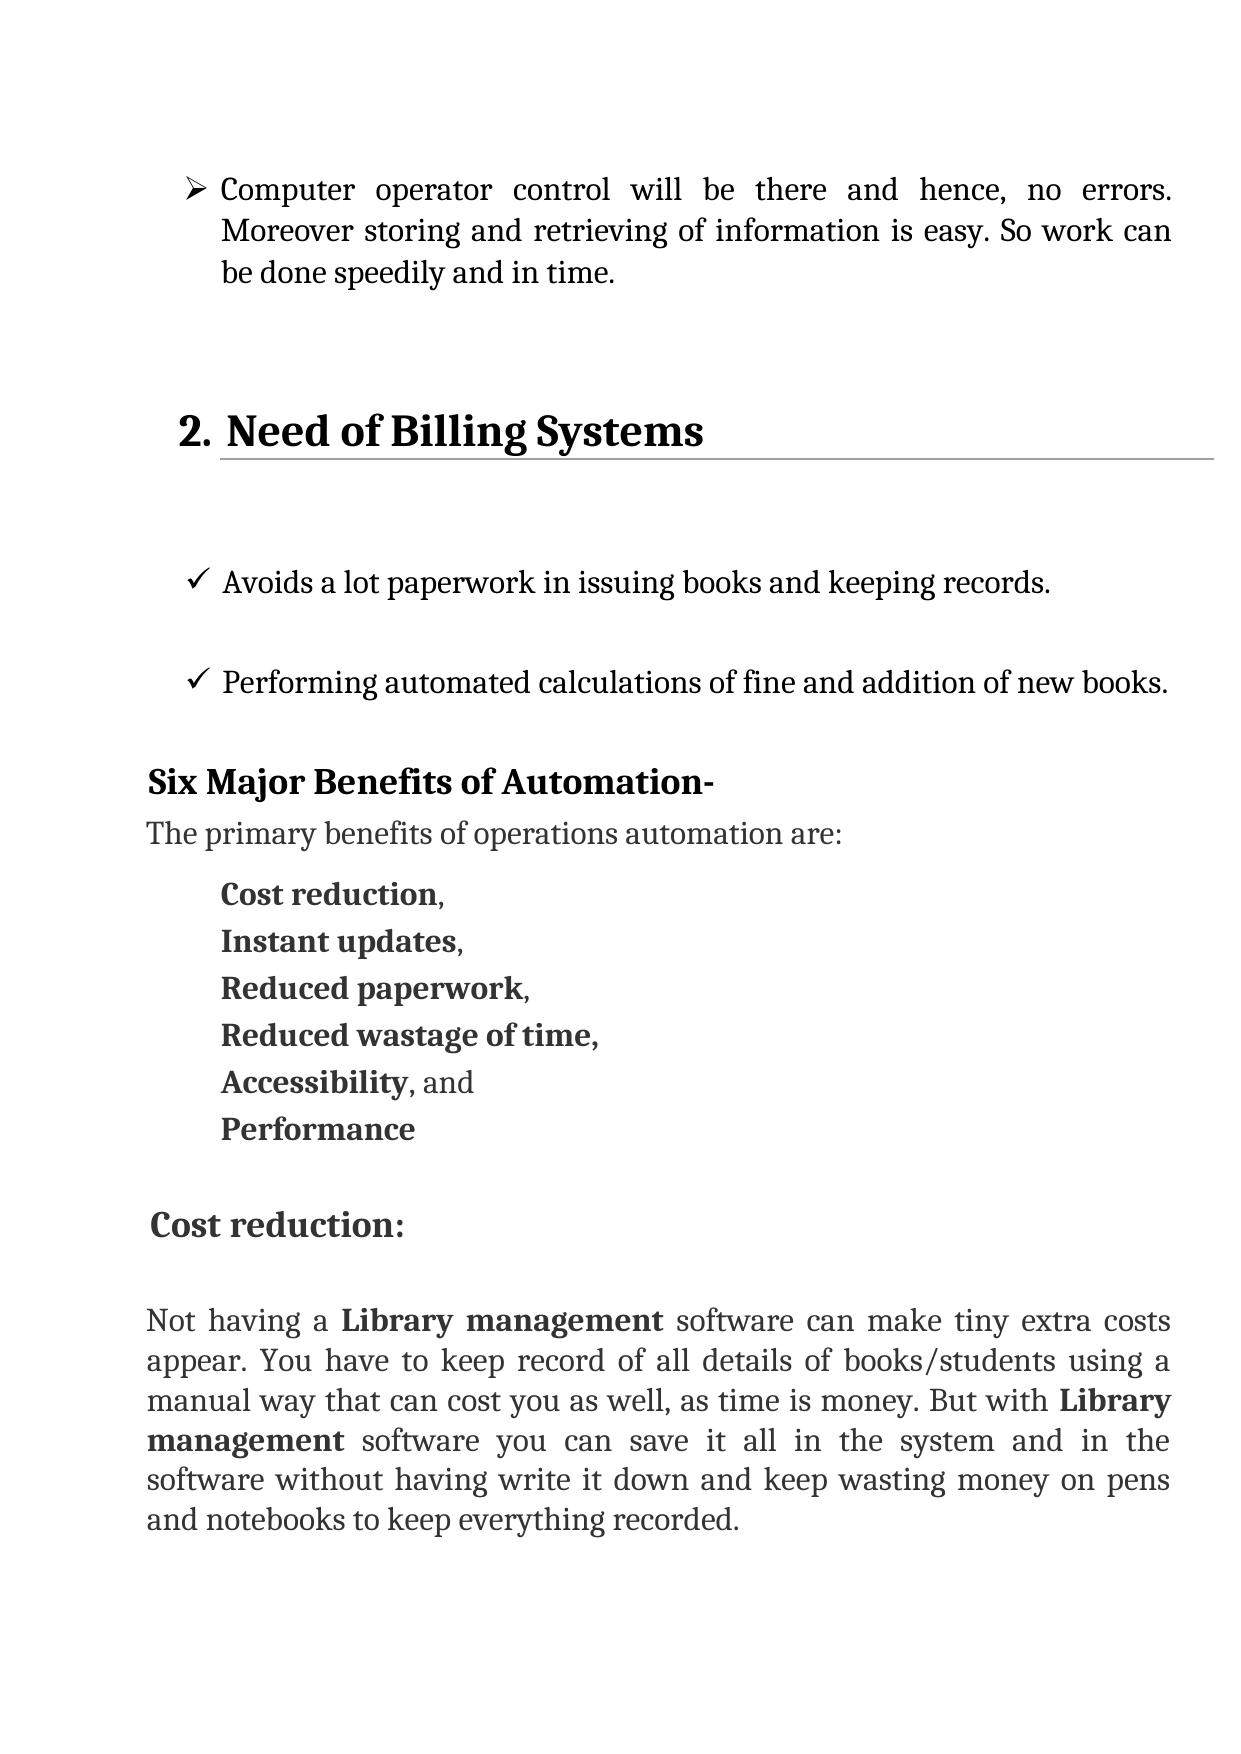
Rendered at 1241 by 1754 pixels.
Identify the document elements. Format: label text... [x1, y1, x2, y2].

list Avoids a lot paperwork in issuing books and keeping records. [184, 564, 1225, 602]
text Performance [221, 1110, 1227, 1148]
text Cost reduction, [221, 876, 1227, 914]
text Six Major Benefits of Automation- [148, 761, 1226, 804]
text Accessibility, and [221, 1063, 1227, 1102]
list Need of Billing Systems [178, 405, 1227, 458]
text Reduced paperwork, [221, 969, 1227, 1008]
text The primary benefits of operations automation are: [146, 814, 1227, 853]
text Instant updates, [221, 923, 1227, 961]
text Reduced wastage of time, [221, 1016, 1227, 1055]
list Computer operator control will be there and hence, no errors. Moreover storing and retrieving of information is easy. So work can be done speedily and in time. [183, 170, 1173, 291]
text Cost reduction: [150, 1204, 1226, 1247]
list Performing automated calculations of fine and addition of new books. [184, 664, 1225, 702]
text Not having a Library management software can make tiny extra costs appear. You have to keep record of all details of books/students using a manual way that can cost you as well, as time is money. But with Library management software you can save it all in the system and in the software without having write it down and keep wasting money on pens and notebooks to keep everything recorded. [146, 1302, 1171, 1539]
